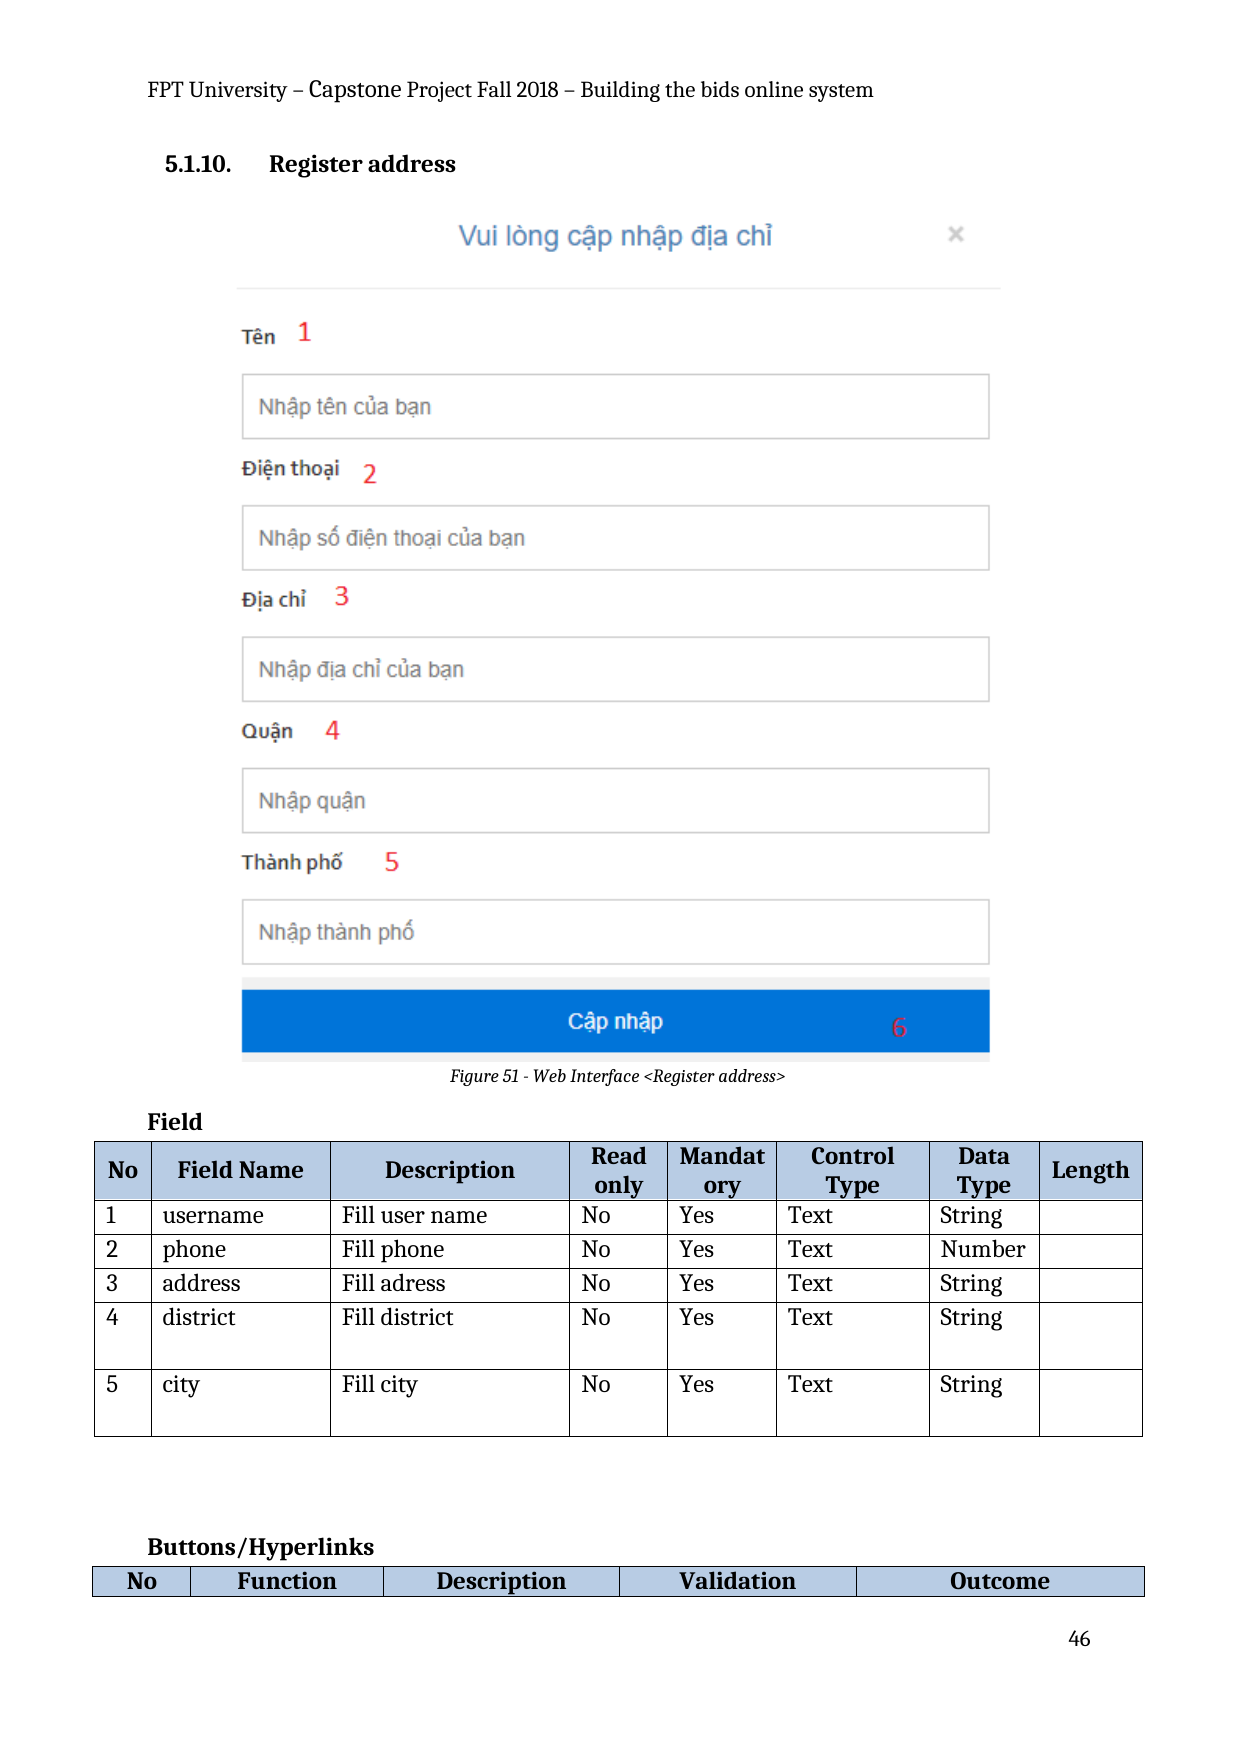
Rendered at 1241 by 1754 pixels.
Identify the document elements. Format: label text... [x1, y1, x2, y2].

table_cell No [570, 1201, 667, 1233]
table_cell city [152, 1370, 330, 1436]
table_cell username [152, 1201, 330, 1233]
table_cell Number [930, 1235, 1039, 1268]
table_header Mandatory [668, 1142, 776, 1199]
table_cell Text [777, 1370, 929, 1436]
table_cell [1040, 1201, 1142, 1233]
table_cell String [930, 1201, 1039, 1233]
table_cell String [930, 1269, 1039, 1302]
table_cell Text [777, 1235, 929, 1268]
text Field [147, 1108, 1090, 1137]
table_cell address [152, 1269, 330, 1302]
table_cell 4 [95, 1303, 151, 1369]
table_header Function [191, 1567, 383, 1596]
table_header Validation [620, 1567, 856, 1596]
table_cell 3 [95, 1269, 151, 1302]
table_cell Yes [668, 1303, 776, 1369]
table_cell [1040, 1269, 1142, 1302]
table_header Outcome [857, 1567, 1144, 1596]
table_cell String [930, 1303, 1039, 1369]
table_header Data Type [930, 1142, 1039, 1199]
table_cell Fill district [331, 1303, 569, 1369]
table_cell Yes [668, 1201, 776, 1233]
table_header Description [384, 1567, 619, 1596]
table_cell No [570, 1269, 667, 1302]
table_cell phone [152, 1235, 330, 1268]
table_cell Fill city [331, 1370, 569, 1436]
table_cell No [570, 1235, 667, 1268]
table_cell No [570, 1303, 667, 1369]
subtitle Register address [231, 150, 1082, 179]
table_header No [95, 1142, 151, 1199]
table_cell String [930, 1370, 1039, 1436]
table_cell 2 [95, 1235, 151, 1268]
table_cell Yes [668, 1269, 776, 1302]
table_cell Fill user name [331, 1201, 569, 1233]
table_header Description [331, 1142, 569, 1199]
table_cell 1 [95, 1201, 151, 1233]
table_header Length [1040, 1142, 1142, 1199]
table_cell Text [777, 1303, 929, 1369]
table_header Read only [570, 1142, 667, 1199]
table_header No [93, 1567, 190, 1596]
table_cell [1040, 1235, 1142, 1268]
table_cell [1040, 1370, 1142, 1436]
table_cell [1040, 1303, 1142, 1369]
table_cell Yes [668, 1235, 776, 1268]
table_cell Fill phone [331, 1235, 569, 1268]
table_cell 5 [95, 1370, 151, 1436]
table_header Control Type [777, 1142, 929, 1199]
table_cell No [570, 1370, 667, 1436]
table_cell Text [777, 1269, 929, 1302]
table_cell district [152, 1303, 330, 1369]
table_cell Fill adress [331, 1269, 569, 1302]
table_cell Yes [668, 1370, 776, 1436]
text Figure 51 - Web Interface <Register address> [147, 1066, 1090, 1087]
table_cell Text [777, 1201, 929, 1233]
picture [236, 191, 1001, 1062]
table_header Field Name [152, 1142, 330, 1199]
text Buttons/Hyperlinks [147, 1533, 1090, 1562]
